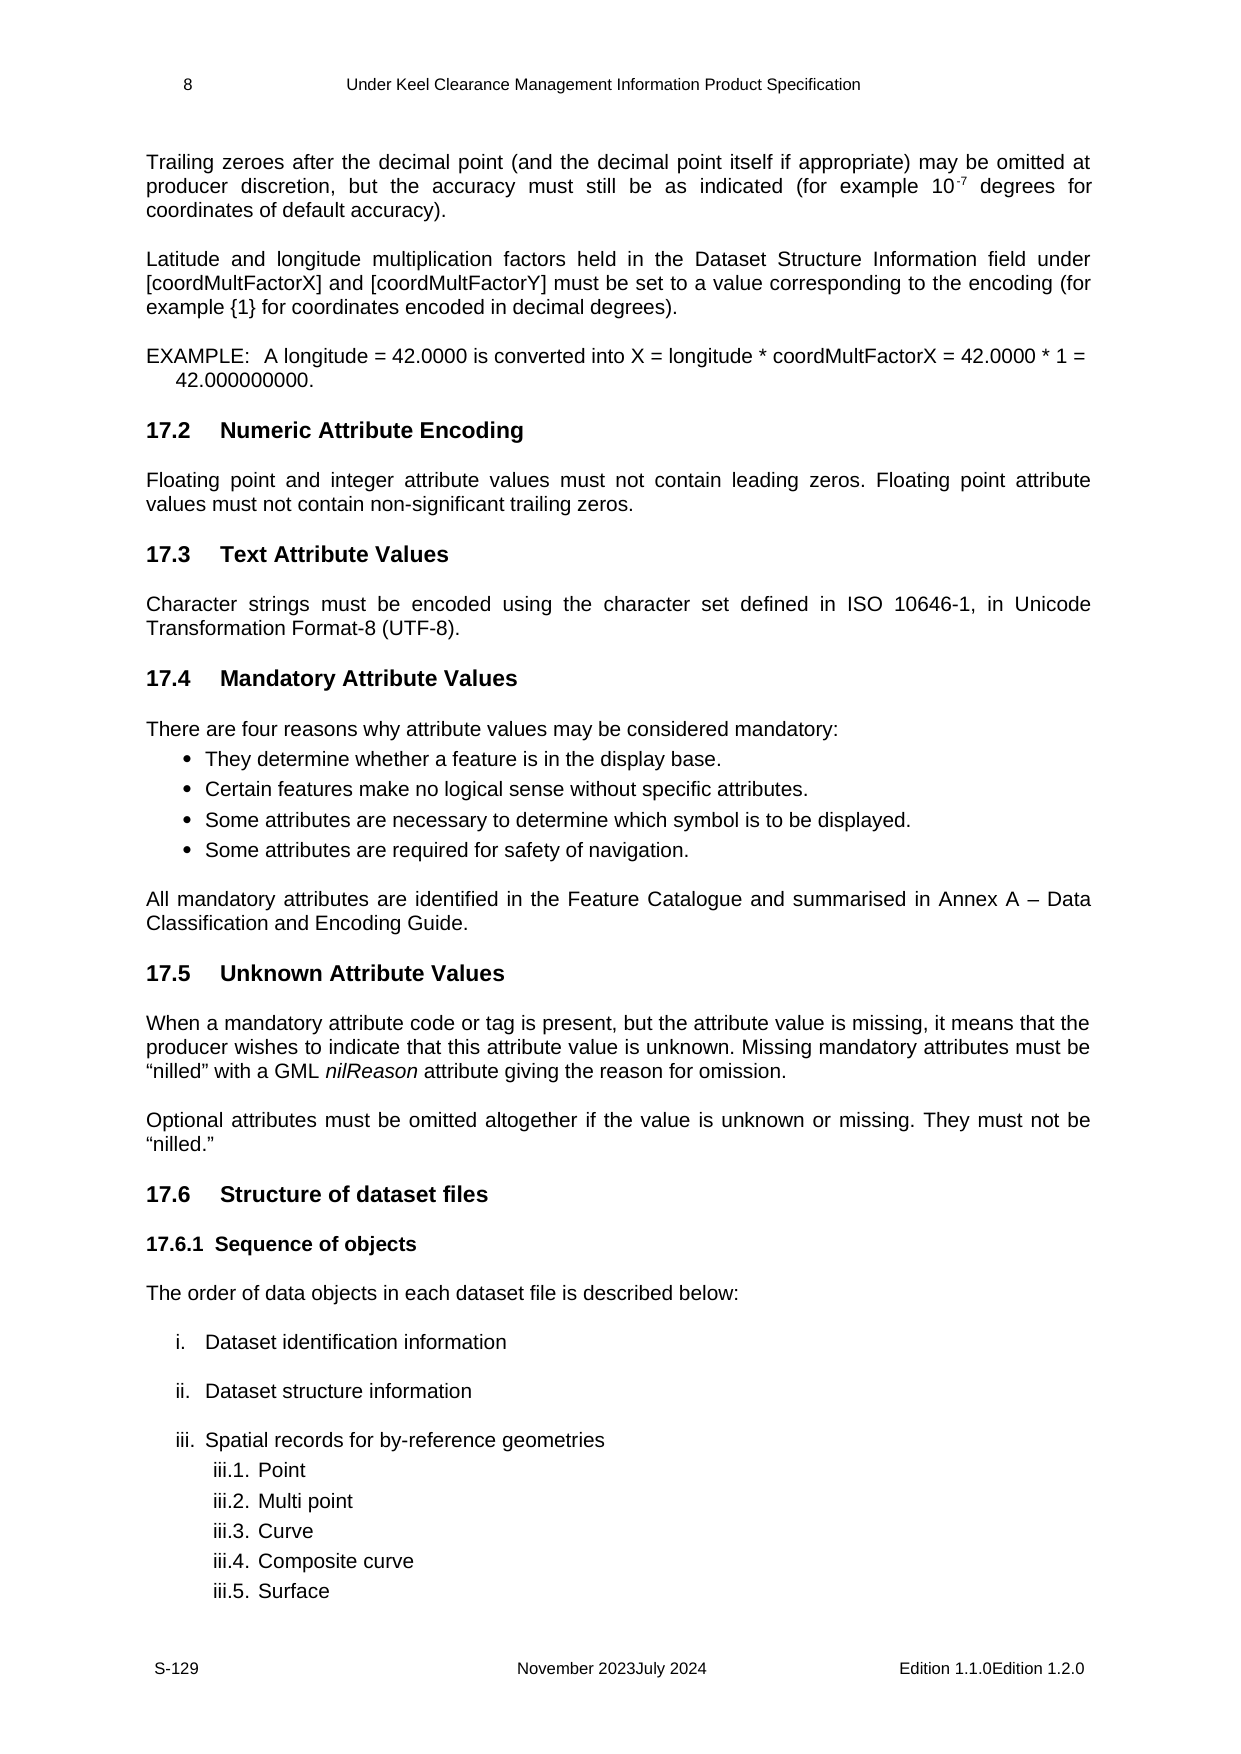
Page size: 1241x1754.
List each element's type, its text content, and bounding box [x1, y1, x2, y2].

list Curve [213, 1519, 1092, 1543]
list They determine whether a feature is in the display base. [183, 747, 1092, 771]
subtitle Mandatory Attribute Values [146, 665, 1092, 692]
list Dataset identification information [175, 1330, 1092, 1354]
list Point [213, 1458, 1092, 1482]
list Certain features make no logical sense without specific attributes. [183, 777, 1092, 801]
text When a mandatory attribute code or tag is present, but the attribute value is missing, it means that the producer wishes to indicate that this attribute value is unknown. Missing mandatory attributes must be “nilled” with a GML nilReason attribute giving the reason for omission. [146, 1011, 1092, 1083]
text All mandatory attributes are identified in the Feature Catalogue and summarised in Annex A – Data Classification and Encoding Guide. [146, 887, 1092, 935]
text The order of data objects in each dataset file is described below: [146, 1281, 1092, 1305]
text Optional attributes must be omitted altogether if the value is unknown or missing. They must not be “nilled.” [146, 1108, 1092, 1156]
list Composite curve [213, 1549, 1092, 1573]
list Dataset structure information [175, 1379, 1092, 1403]
list Spatial records for by-reference geometries [175, 1428, 1092, 1452]
subtitle Unknown Attribute Values [146, 960, 1092, 986]
list Some attributes are required for safety of navigation. [183, 838, 1092, 862]
list Some attributes are necessary to determine which symbol is to be displayed. [183, 807, 1092, 831]
text Latitude and longitude multiplication factors held in the Dataset Structure Information field under [coordMultFactorX] and [coordMultFactorY] must be set to a value corresponding to the encoding (for example {1} for coordinates encoded in decimal degrees). [146, 247, 1092, 319]
text Trailing zeroes after the decimal point (and the decimal point itself if appropriate) may be omitted at producer discretion, but the accuracy must still be as indicated (for example 10-7 degrees for coordinates of default accuracy). [146, 150, 1092, 222]
subtitle Structure of dataset files [146, 1181, 1092, 1207]
subtitle Text Attribute Values [146, 541, 1092, 567]
subtitle Sequence of objects [146, 1232, 1092, 1256]
list Surface [213, 1579, 1092, 1603]
list Multi point [213, 1488, 1092, 1512]
text Character strings must be encoded using the character set defined in ISO 10646-1, in Unicode Transformation Format-8 (UTF-8). [146, 592, 1092, 640]
subtitle Numeric Attribute Encoding [146, 417, 1092, 443]
text There are four reasons why attribute values may be considered mandatory: [146, 717, 1092, 741]
text Floating point and integer attribute values must not contain leading zeros. Floating point attribute values must not contain non-significant trailing zeros. [146, 468, 1092, 516]
text EXAMPLE: A longitude = 42.0000 is converted into X = longitude * coordMultFactorX = 42.0000 * 1 = 42.000000000. [146, 344, 1092, 392]
